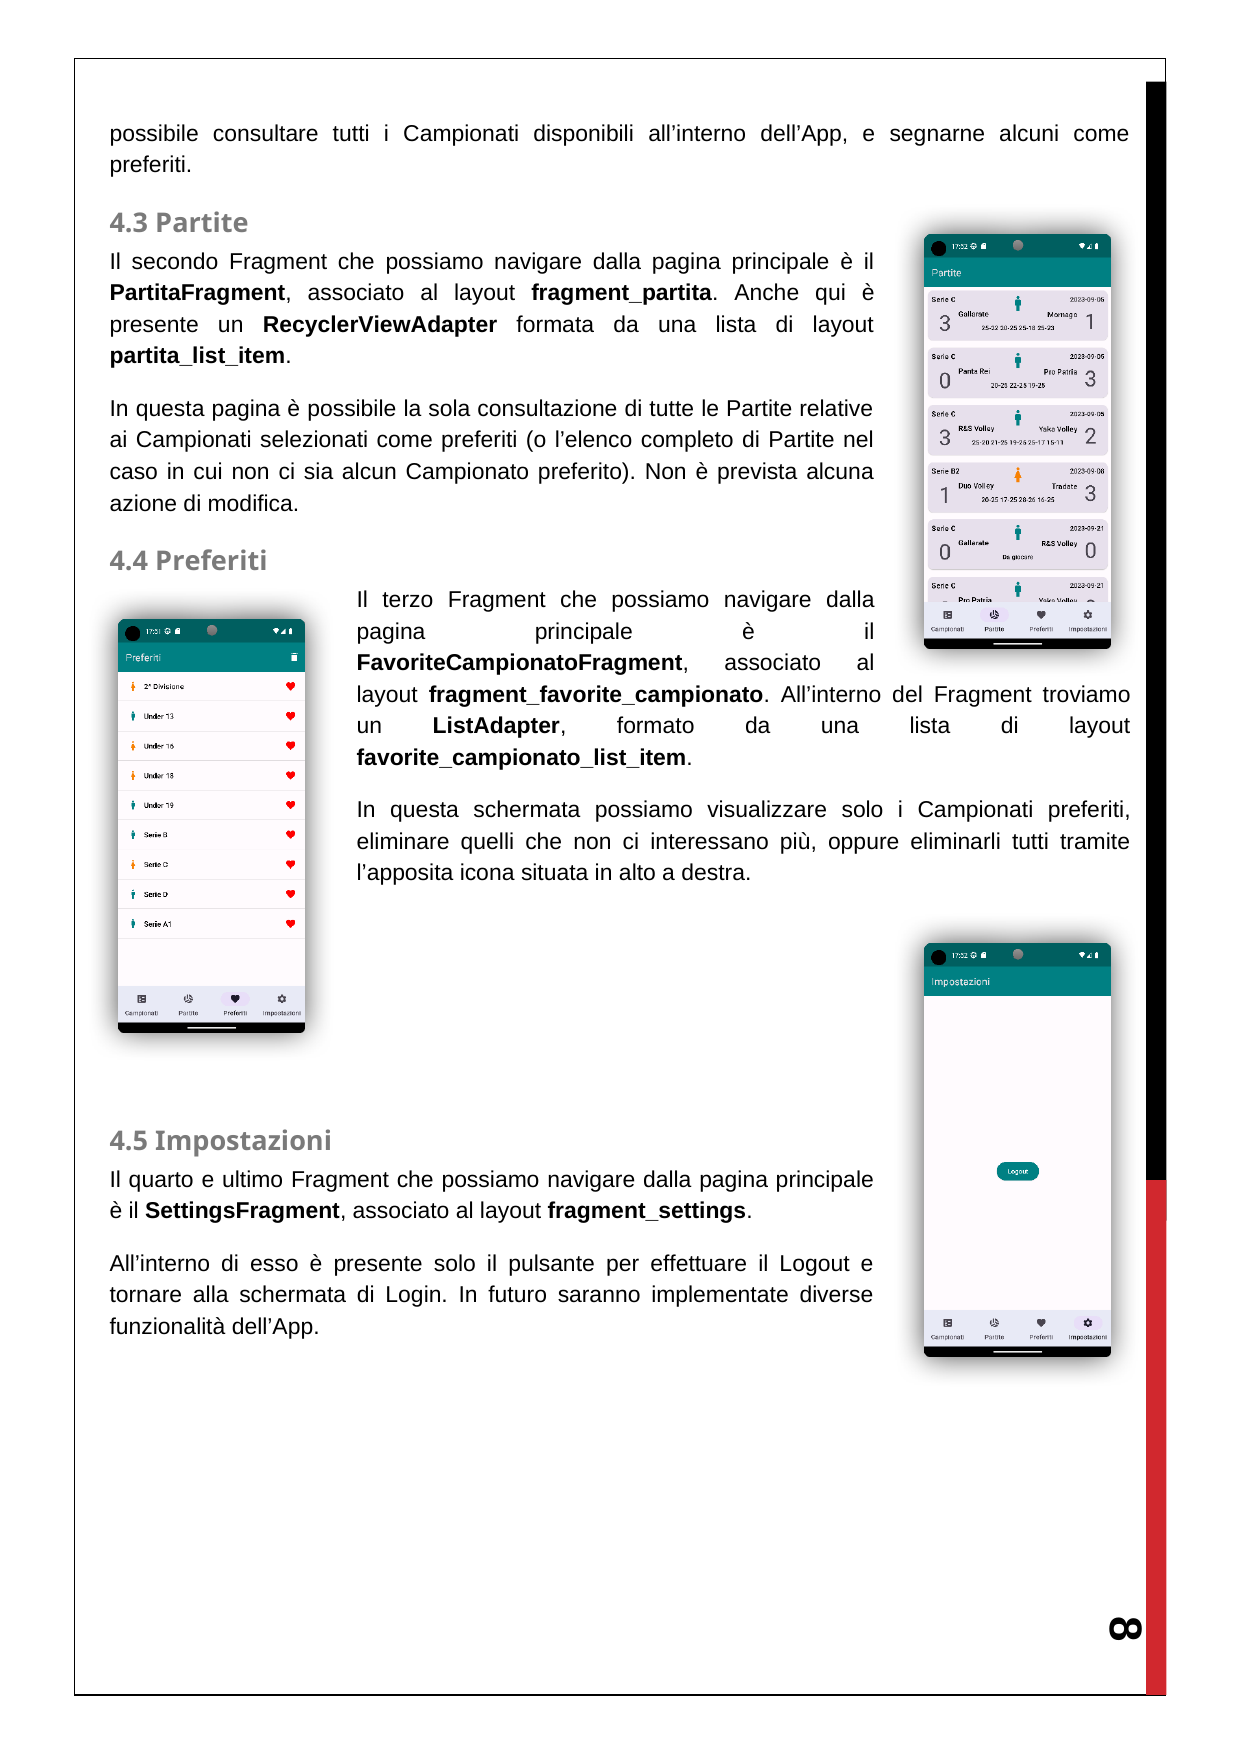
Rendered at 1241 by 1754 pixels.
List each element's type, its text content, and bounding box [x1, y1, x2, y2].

text In questa schermata possiamo visualizzare solo i Campionati preferiti, eliminare quelli che non ci interessano più, oppure eliminarli tutti tramite l’apposita icona situata in alto a destra. [328, 796, 1131, 886]
text Il terzo Fragment che possiamo navigare dalla pagina principale è il FavoriteCampionatoFragment, associato al layout fragment_favorite_campionato. All’interno del Fragment troviamo un ListAdapter, formato da una lista di layout favorite_campionato_list_item. [109, 586, 1131, 770]
text Il secondo Fragment che possiamo navigare dalla pagina principale è il PartitaFragment, associato al layout fragment_partita. Anche qui è presente un RecyclerViewAdapter formata da una lista di layout partita_list_item. [109, 248, 901, 369]
text Il quarto e ultimo Fragment che possiamo navigare dalla pagina principale è il SettingsFragment, associato al layout fragment_settings. [109, 1166, 900, 1223]
text All’interno di esso è presente solo il pulsante per effettuare il Logout e tornare alla schermata di Login. In futuro saranno implementate diverse funzionalità dell’App. [109, 1249, 901, 1339]
picture [924, 234, 1111, 649]
subtitle 4.5 Impostazioni [109, 1121, 900, 1158]
subtitle 4.3 Partite [109, 203, 1131, 240]
picture [924, 943, 1111, 1357]
text In questa pagina è possibile la sola consultazione di tutte le Partite relative ai Campionati selezionati come preferiti (o l’elenco completo di Partite nel caso in cui non ci sia alcun Campionato preferito). Non è prevista alcuna azione di modifica. [109, 395, 900, 516]
subtitle 4.4 Preferiti [109, 542, 900, 579]
picture [118, 619, 305, 1033]
